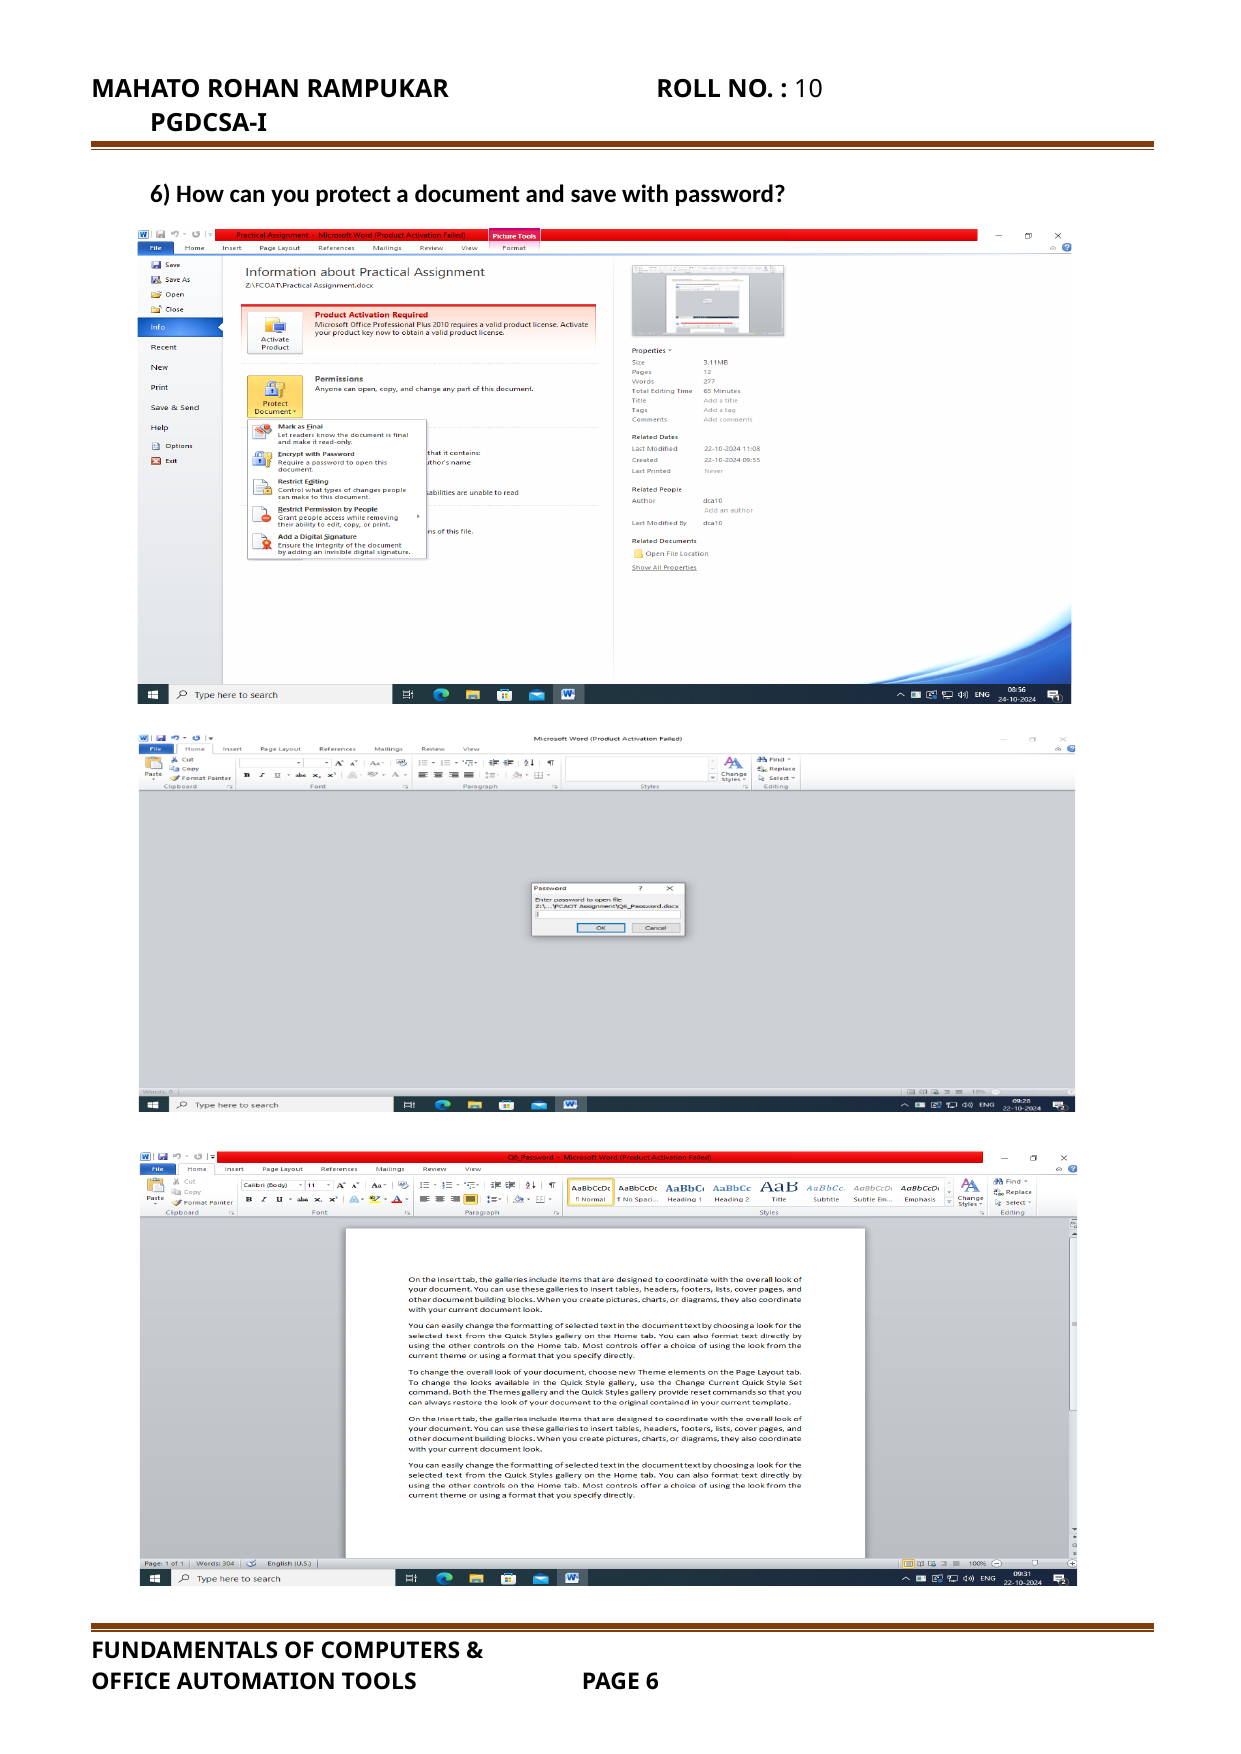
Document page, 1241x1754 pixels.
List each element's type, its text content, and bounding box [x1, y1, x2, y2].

picture [137, 733, 1075, 1111]
picture [137, 228, 1072, 704]
text 6) How can you protect a document and save with password? [150, 178, 1090, 209]
picture [139, 1151, 1077, 1587]
